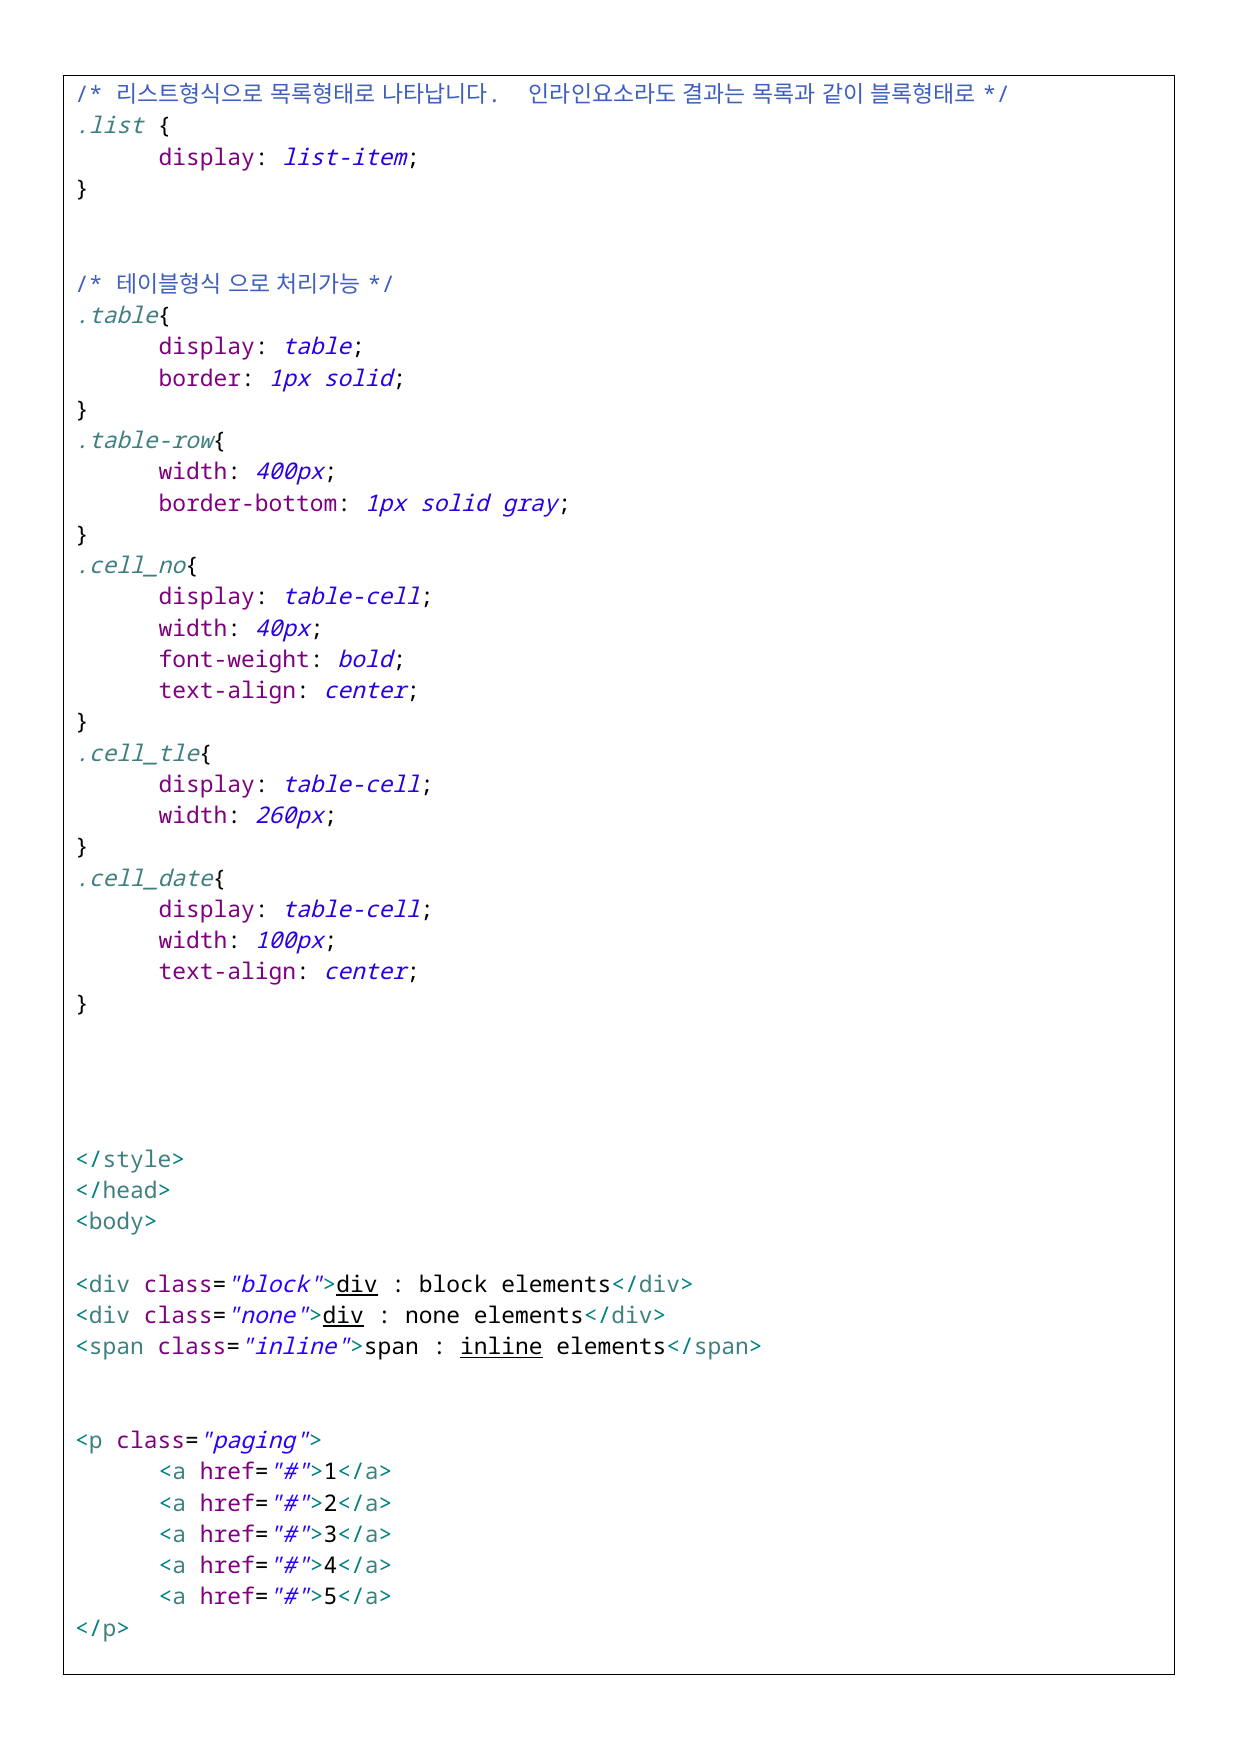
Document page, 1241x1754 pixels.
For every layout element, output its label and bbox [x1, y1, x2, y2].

table_header [64, 76, 1174, 1674]
